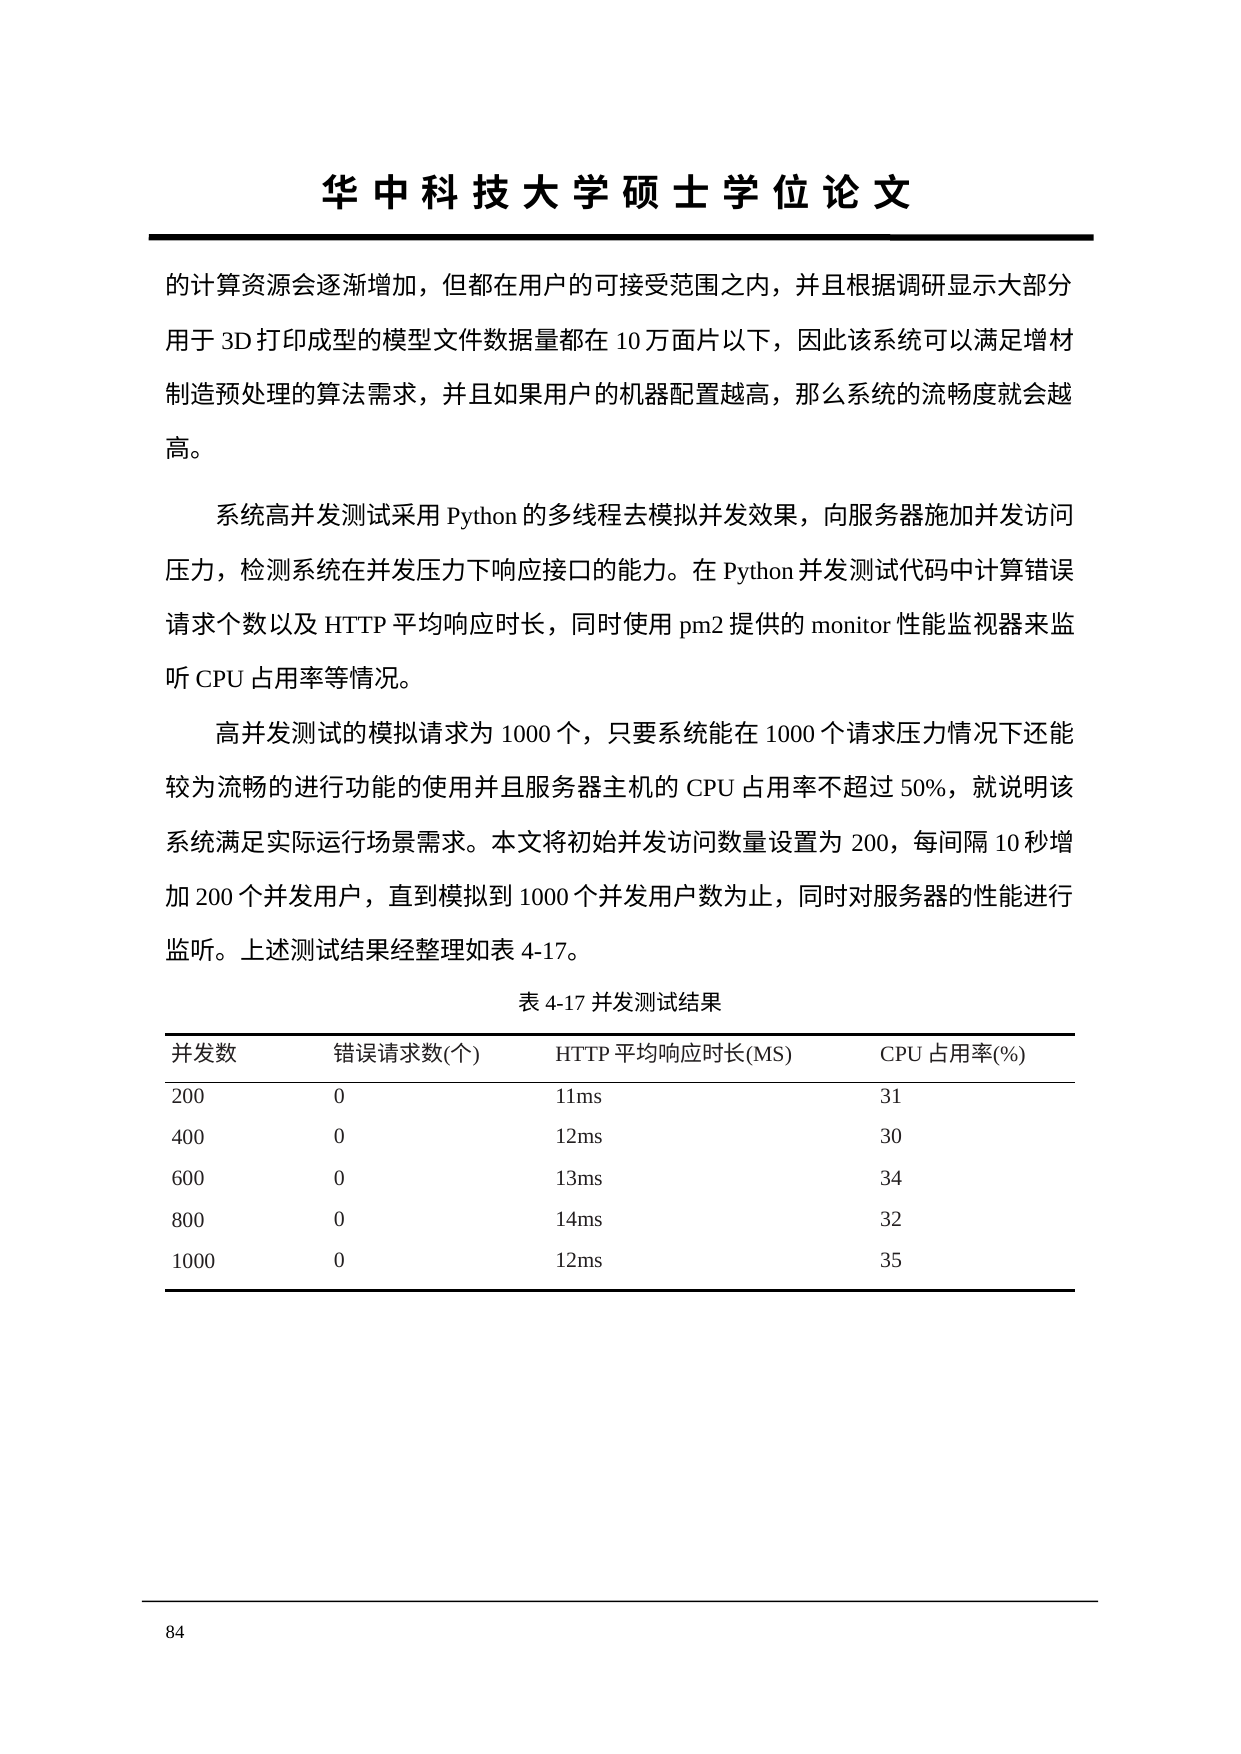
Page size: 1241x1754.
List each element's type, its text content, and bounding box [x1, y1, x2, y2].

table_header 错误请求数(个) [328, 1036, 549, 1082]
table_cell 32 [874, 1206, 1075, 1247]
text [165, 266, 1075, 465]
table_cell 13ms [549, 1165, 874, 1206]
table_cell 0 [328, 1206, 549, 1247]
table_cell 11ms [549, 1083, 874, 1123]
table_cell 35 [874, 1247, 1075, 1288]
table_cell 14ms [549, 1206, 874, 1247]
table_cell 30 [874, 1123, 1075, 1164]
table_cell 0 [328, 1247, 549, 1288]
table_header 并发数 [165, 1036, 328, 1082]
table_cell 34 [874, 1165, 1075, 1206]
table_cell 31 [874, 1083, 1075, 1123]
table_cell 12ms [549, 1123, 874, 1164]
table_cell 0 [328, 1083, 549, 1123]
table_cell 200 [165, 1083, 328, 1123]
table_cell 800 [165, 1206, 328, 1247]
table_cell 600 [165, 1165, 328, 1206]
table_cell 1000 [165, 1247, 328, 1288]
table_cell 0 [328, 1123, 549, 1164]
table_cell 0 [328, 1165, 549, 1206]
text 系统高并发测试采用Python的多线程去模拟并发效果，向服务器施加并发访问压力，检测系统在并发压力下响应接口的能力。在Python并发测试代码中计算错误请求个数以及HTTP平均响应时长，同时使用pm2提供的monitor性能监视器来监听CPU占用率等情况。 [165, 496, 1075, 695]
table_header HTTP平均响应时长(MS) [549, 1036, 874, 1082]
table_cell 400 [165, 1123, 328, 1164]
table_cell 12ms [549, 1247, 874, 1288]
table_header CPU占用率(%) [874, 1036, 1075, 1082]
